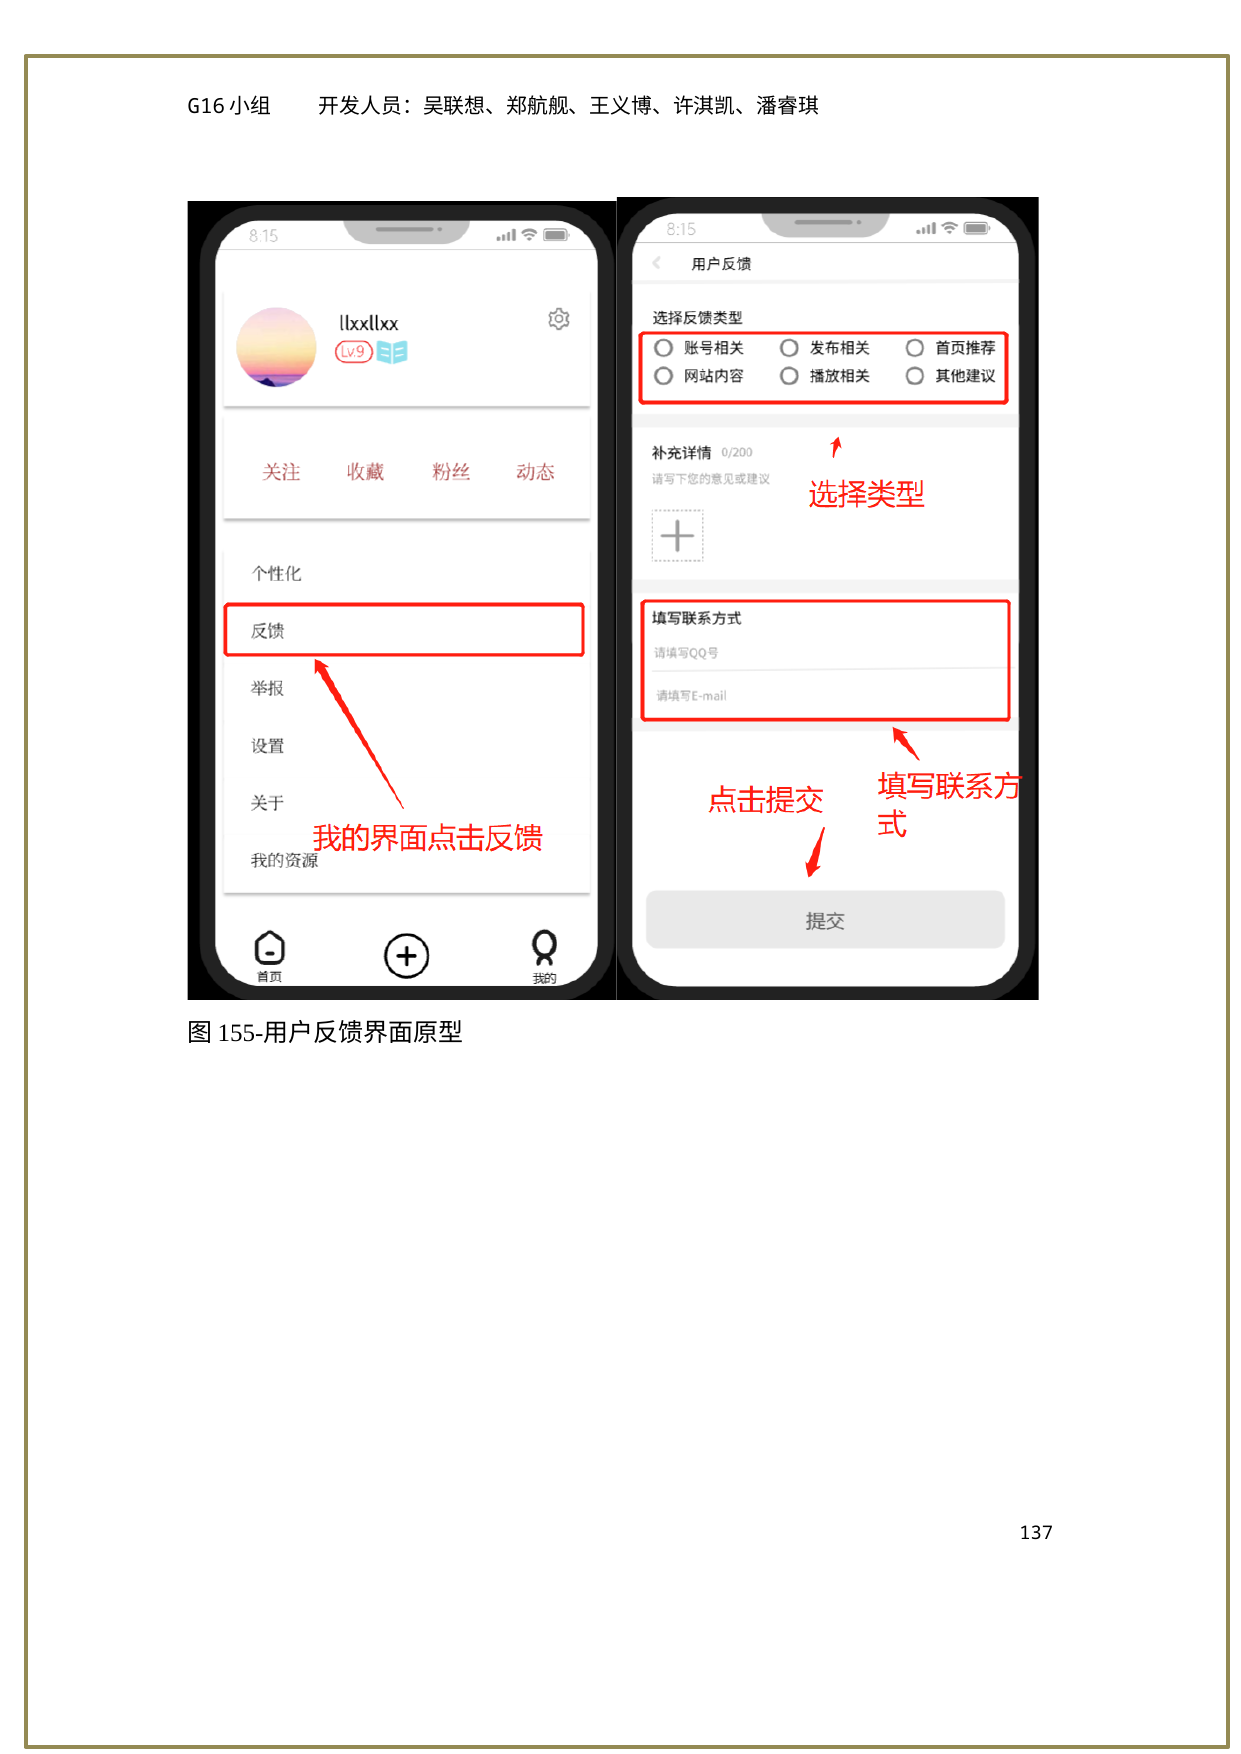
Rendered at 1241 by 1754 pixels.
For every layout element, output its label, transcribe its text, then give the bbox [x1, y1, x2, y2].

picture [187, 197, 1039, 1000]
text 图155-用户反馈界面原型 [187, 1012, 1053, 1049]
